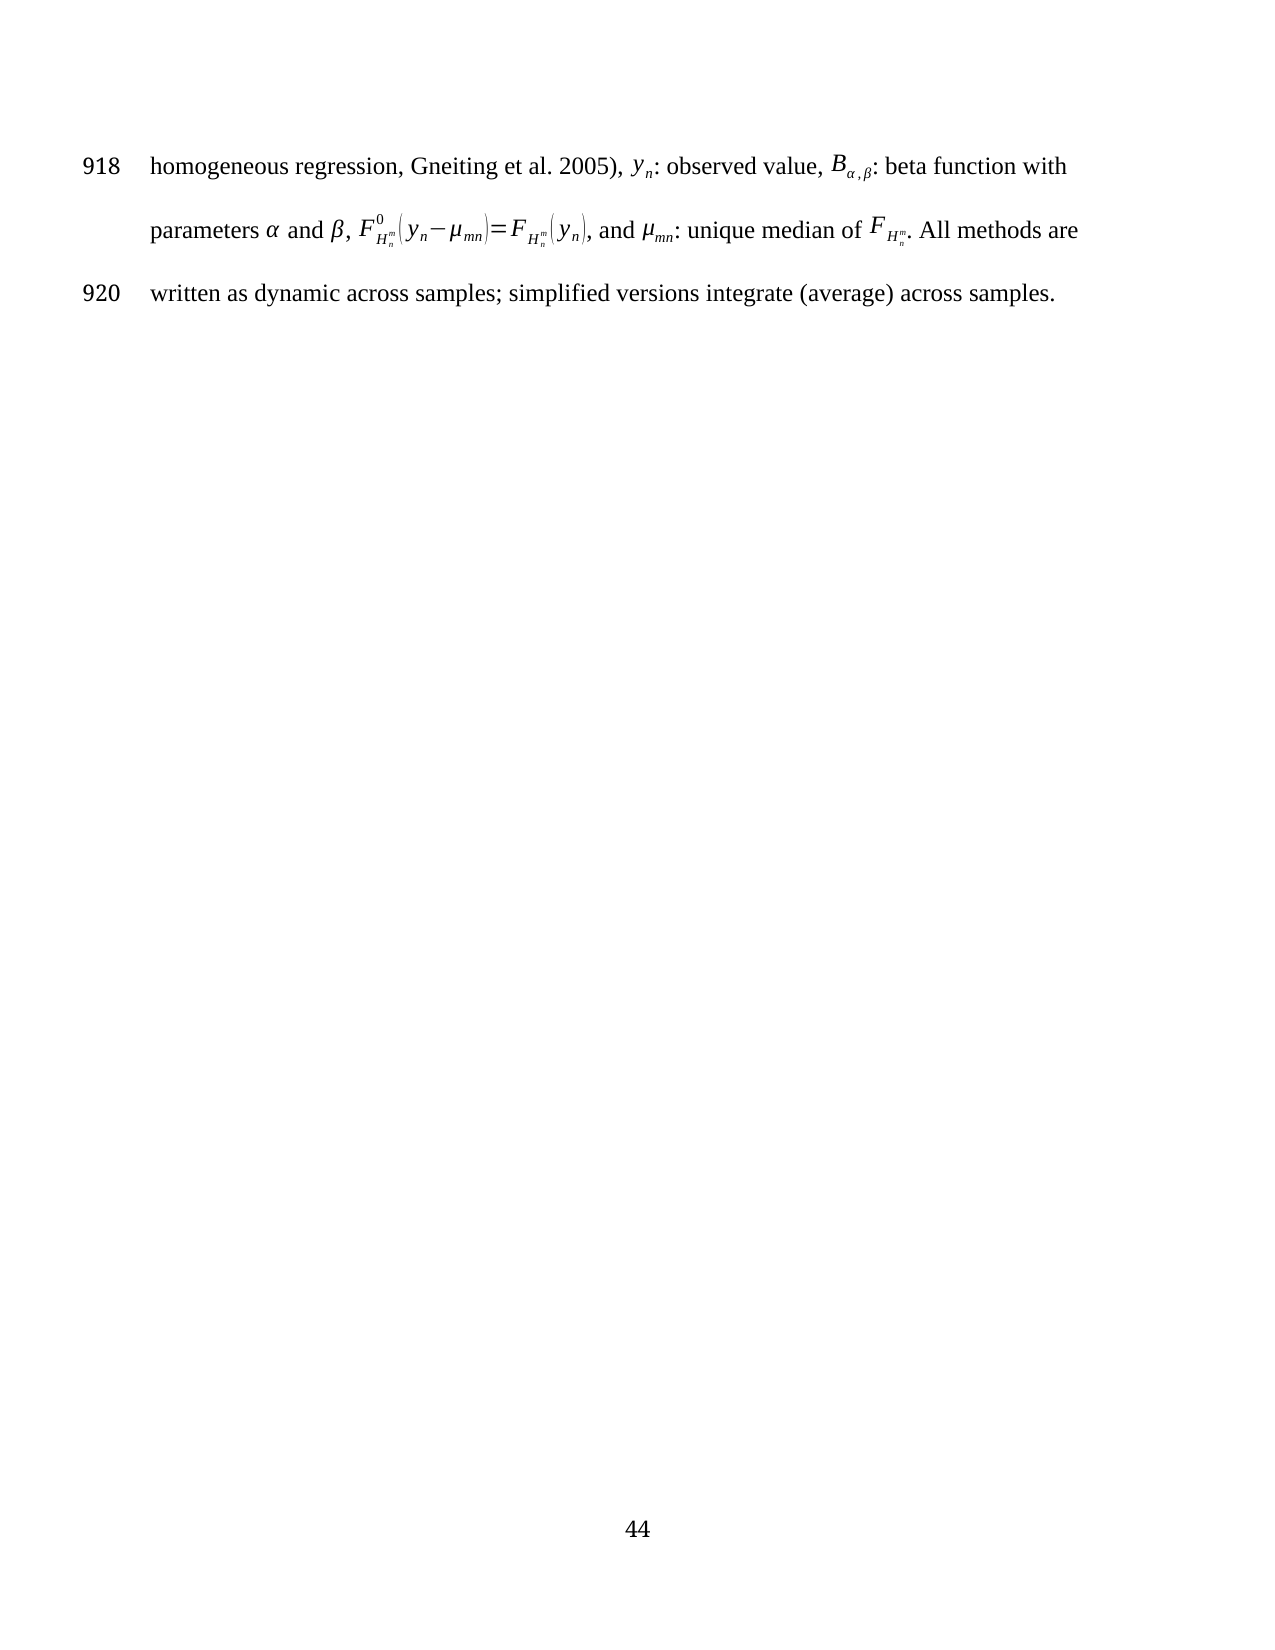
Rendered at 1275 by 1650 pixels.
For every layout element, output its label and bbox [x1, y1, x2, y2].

text [150, 150, 1125, 307]
